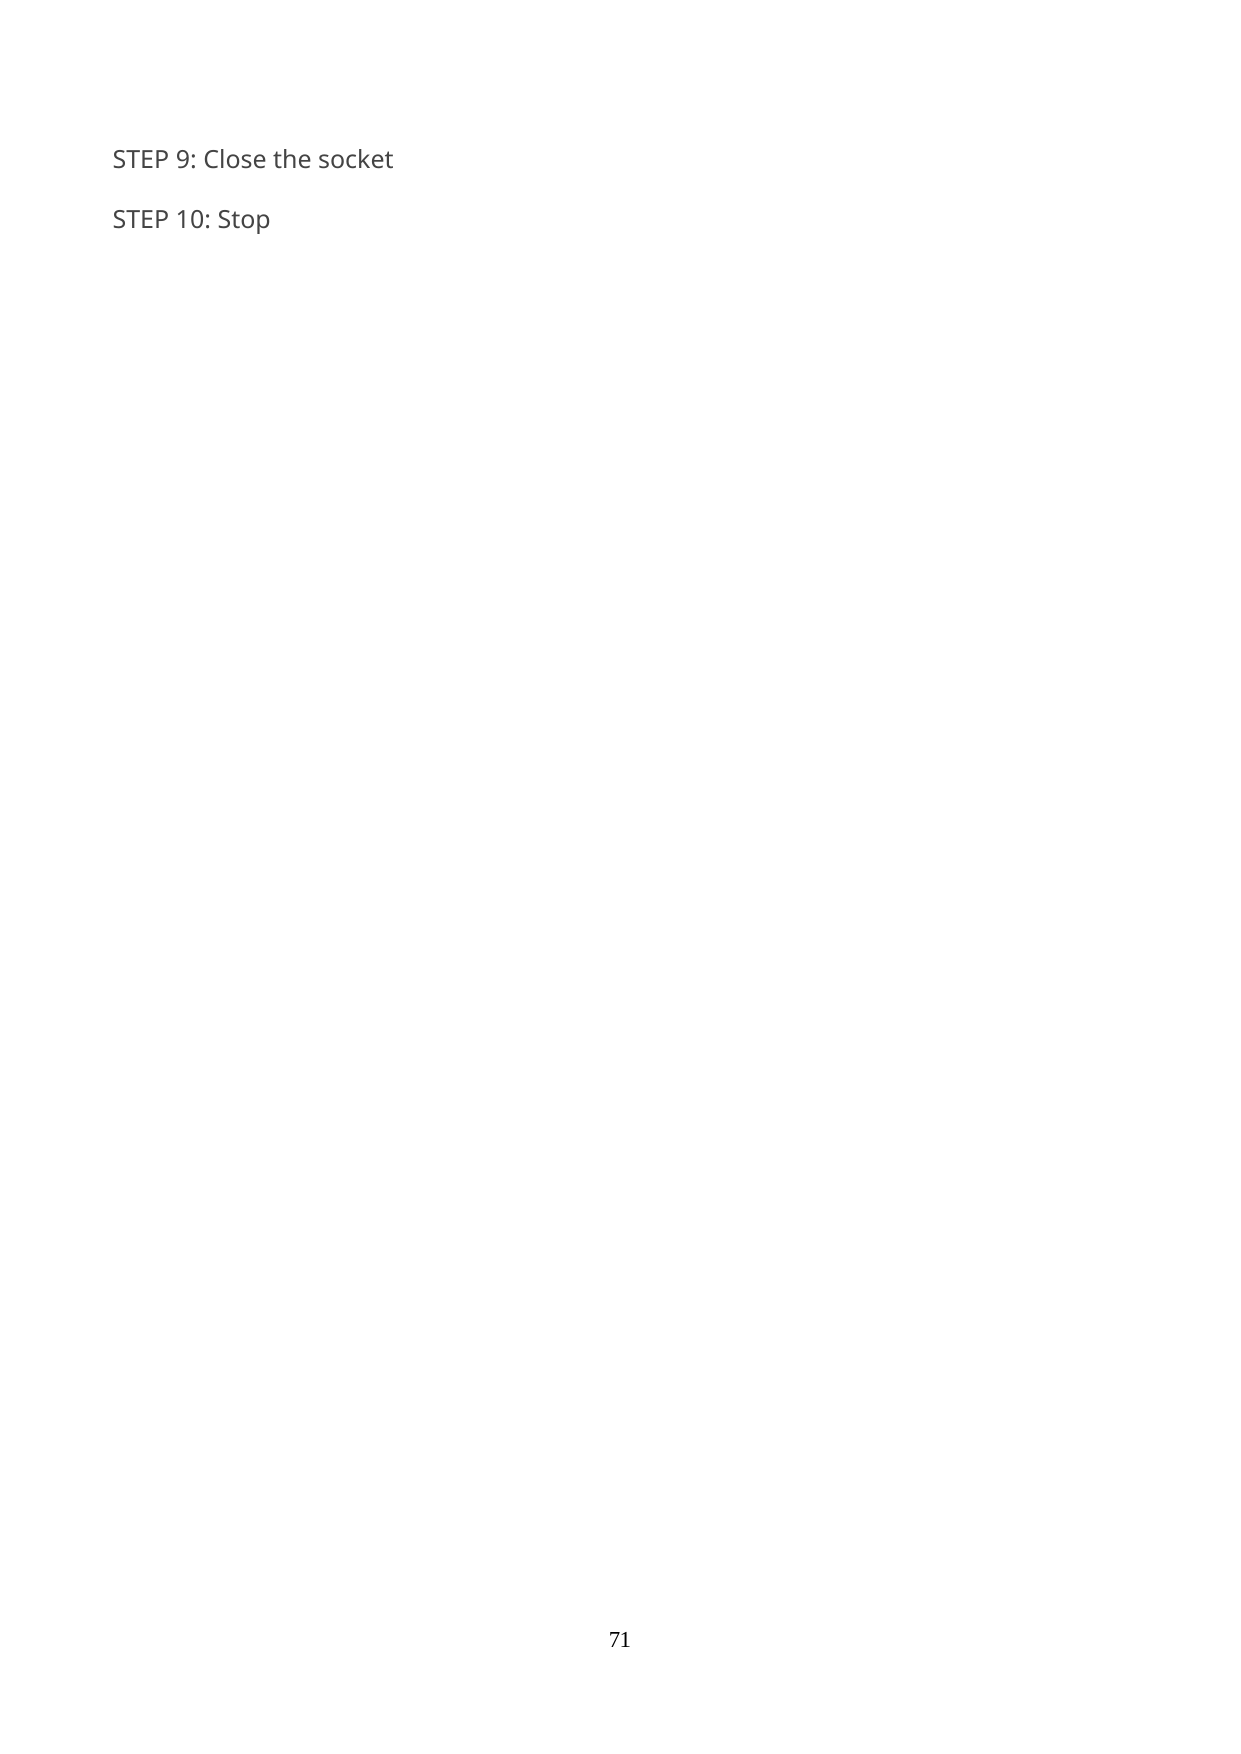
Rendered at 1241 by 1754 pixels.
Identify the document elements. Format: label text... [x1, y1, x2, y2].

text STEP 9: Close the socket STEP 10: Stop [112, 142, 396, 236]
